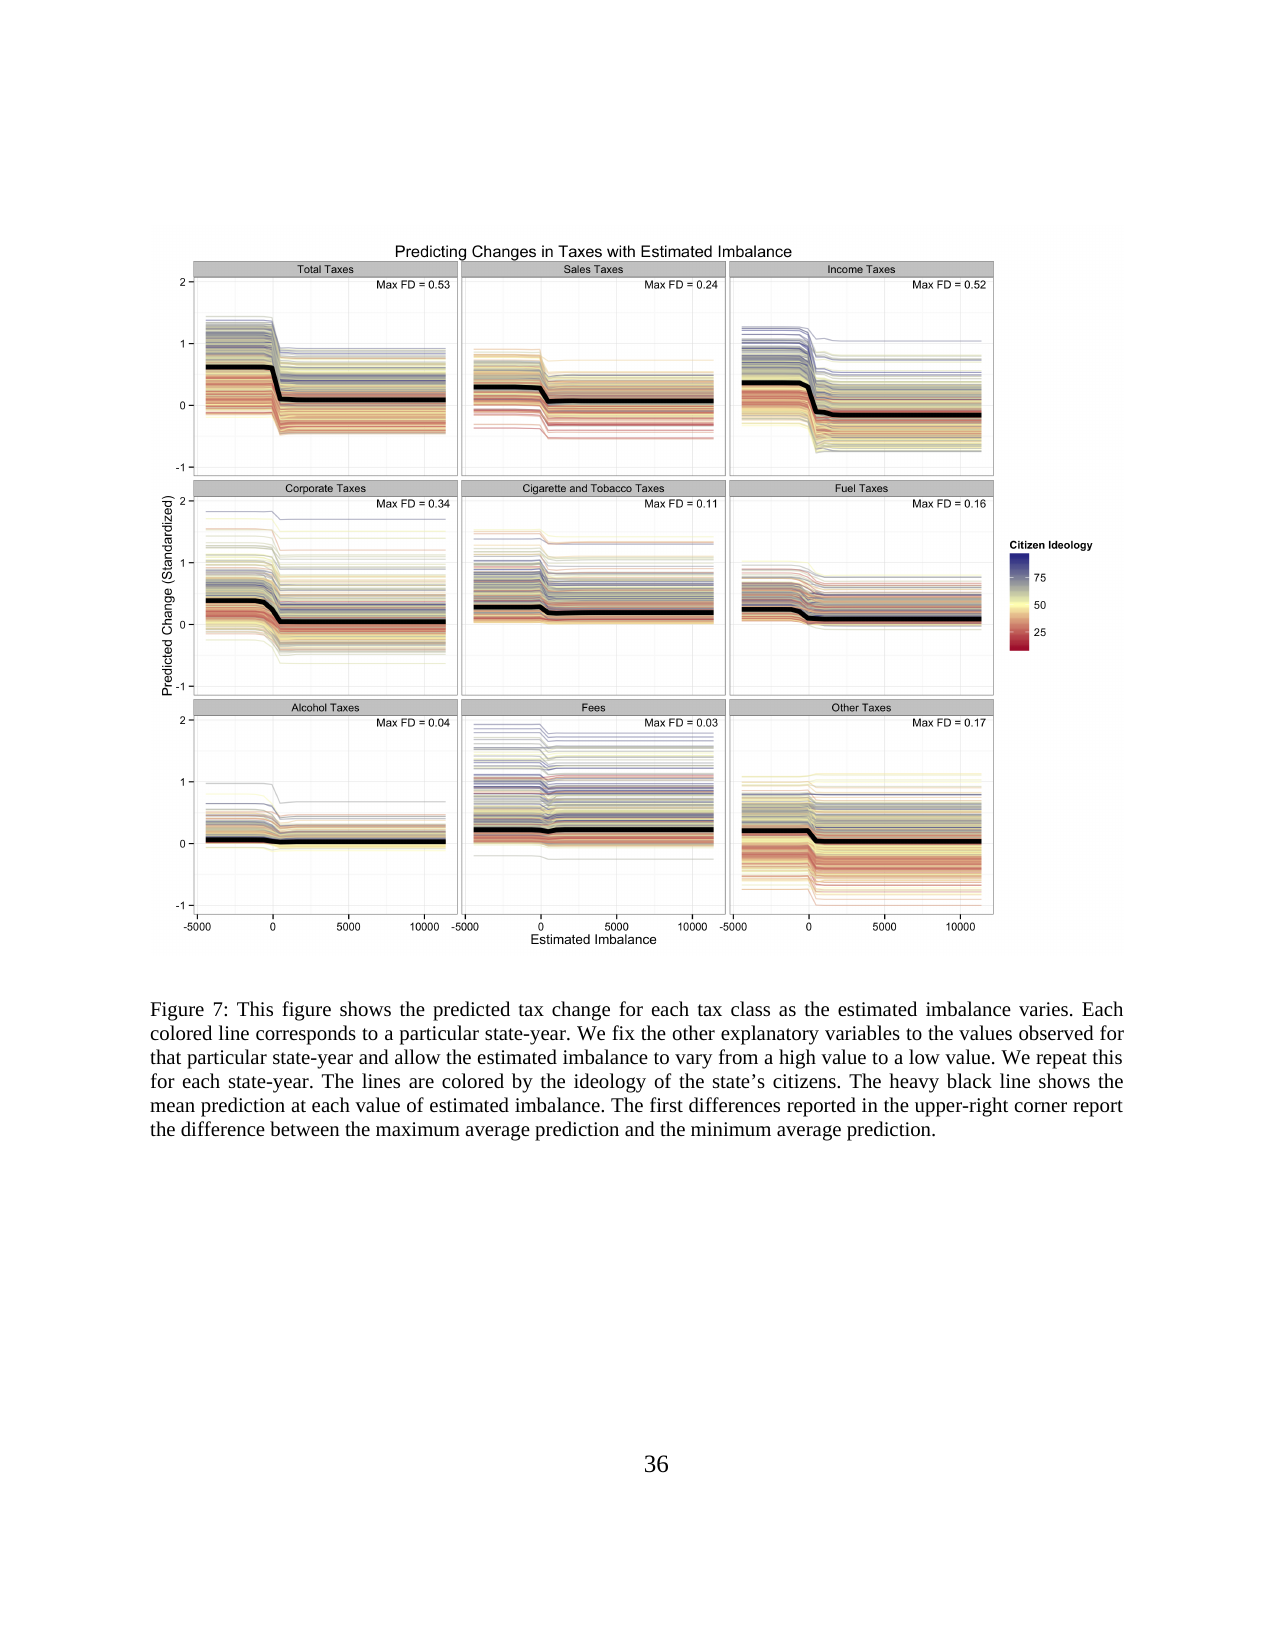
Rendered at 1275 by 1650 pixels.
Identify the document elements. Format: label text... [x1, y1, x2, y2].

picture [150, 225, 1125, 956]
text Figure : This figure shows the predicted tax change for each tax class as the estimated imbalance varies. Each colored line corresponds to a particular state-year. We fix the other explanatory variables to the values observed for that particular state-year and allow the estimated imbalance to vary from a high value to a low value. We repeat this for each state-year. The lines are colored by the ideology of the state’s citizens. The heavy black line shows the mean prediction at each value of estimated imbalance. The first differences reported in the upper-right corner report the difference between the maximum average prediction and the minimum average prediction. [150, 997, 1125, 1141]
